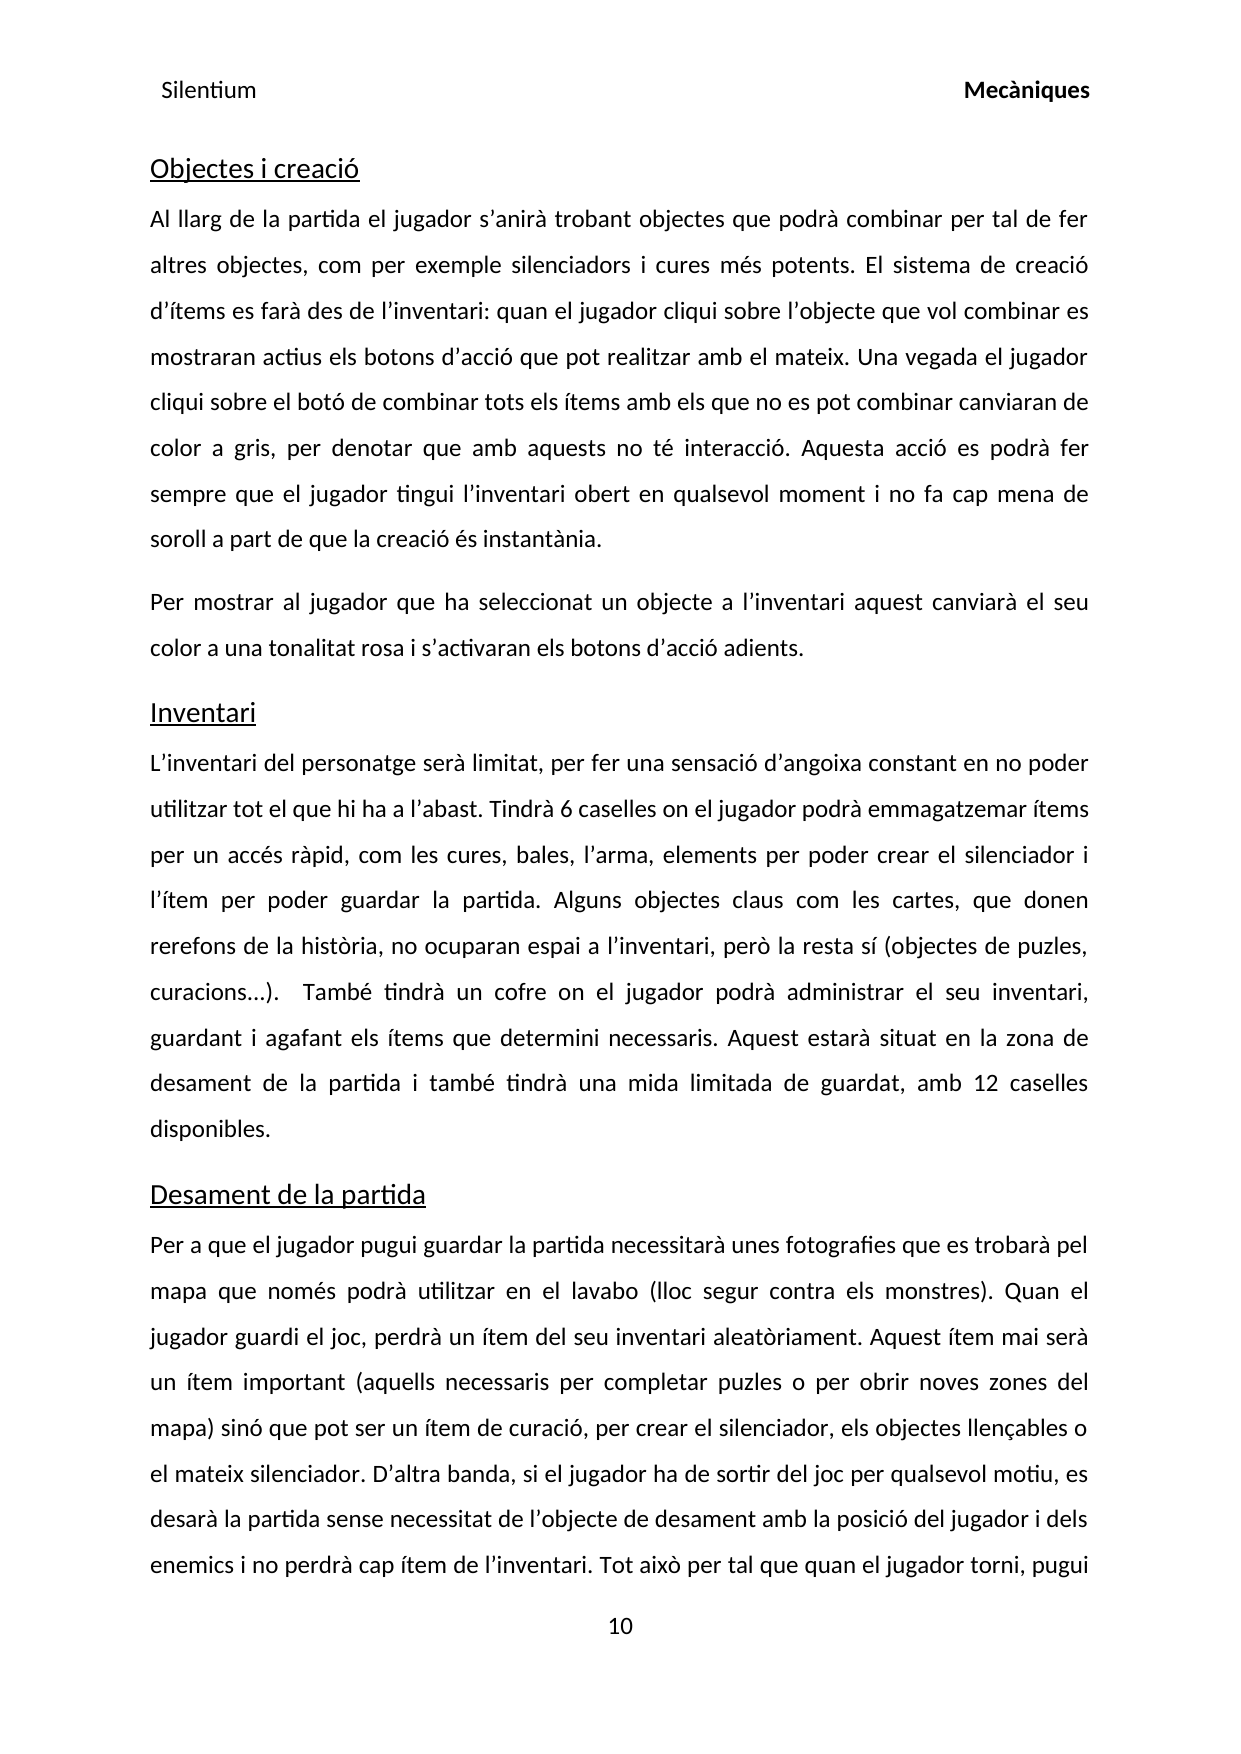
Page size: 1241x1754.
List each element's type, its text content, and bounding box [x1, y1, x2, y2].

subtitle Desament de la partida [150, 1176, 1090, 1211]
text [150, 1229, 1090, 1580]
subtitle Inventari [150, 694, 1090, 730]
subtitle Objectes i creació [150, 150, 1090, 186]
text Per mostrar al jugador que ha seleccionat un objecte a l’inventari aquest canviarà el seu color a una tonalitat rosa i s’activaran els botons d’acció adients. [150, 586, 1090, 662]
text L’inventari del personatge serà limitat, per fer una sensació d’angoixa constant en no poder utilitzar tot el que hi ha a l’abast. Tindrà 6 caselles on el jugador podrà emmagatzemar ítems per un accés ràpid, com les cures, bales, l’arma, elements per poder crear el silenciador i l’ítem per poder guardar la partida. Alguns objectes claus com les cartes, que donen rerefons de la història, no ocuparan espai a l’inventari, però la resta sí (objectes de puzles, curacions...). També tindrà un cofre on el jugador podrà administrar el seu inventari, guardant i agafant els ítems que determini necessaris. Aquest estarà situat en la zona de desament de la partida i també tindrà una mida limitada de guardat, amb 12 caselles disponibles. [150, 747, 1090, 1144]
text Al llarg de la partida el jugador s’anirà trobant objectes que podrà combinar per tal de fer altres objectes, com per exemple silenciadors i cures més potents. El sistema de creació d’ítems es farà des de l’inventari: quan el jugador cliqui sobre l’objecte que vol combinar es mostraran actius els botons d’acció que pot realitzar amb el mateix. Una vegada el jugador cliqui sobre el botó de combinar tots els ítems amb els que no es pot combinar canviaran de color a gris, per denotar que amb aquests no té interacció. Aquesta acció es podrà fer sempre que el jugador tingui l’inventari obert en qualsevol moment i no fa cap mena de soroll a part de que la creació és instantània. [150, 203, 1090, 554]
